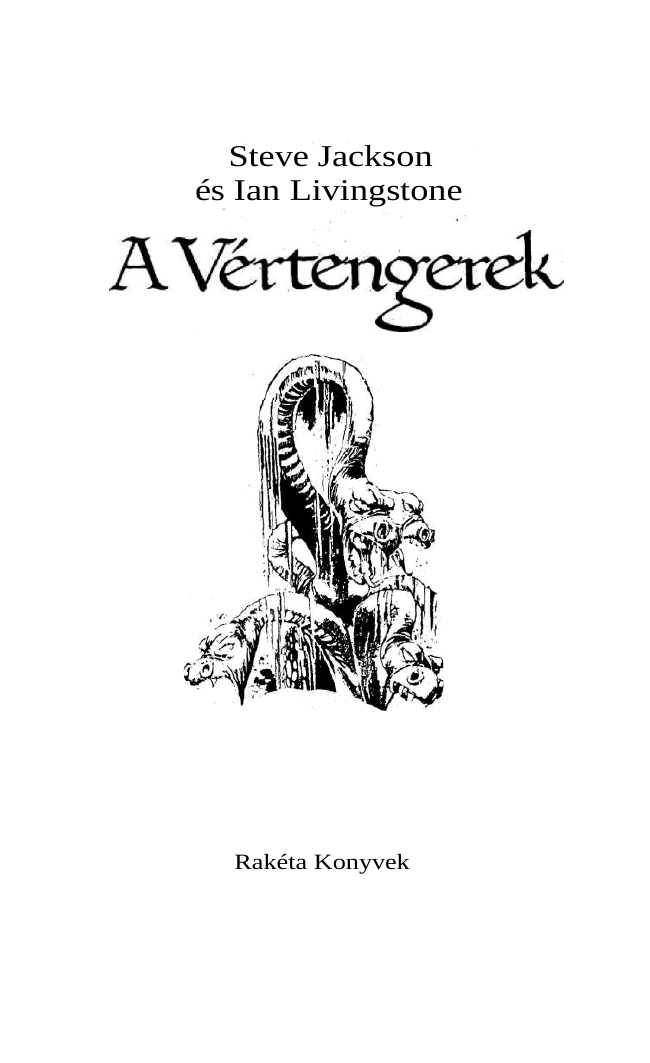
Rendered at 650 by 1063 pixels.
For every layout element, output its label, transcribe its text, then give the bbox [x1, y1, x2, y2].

picture [183, 354, 444, 711]
picture [109, 142, 567, 336]
text Rakéta Konyvek [234, 849, 622, 874]
